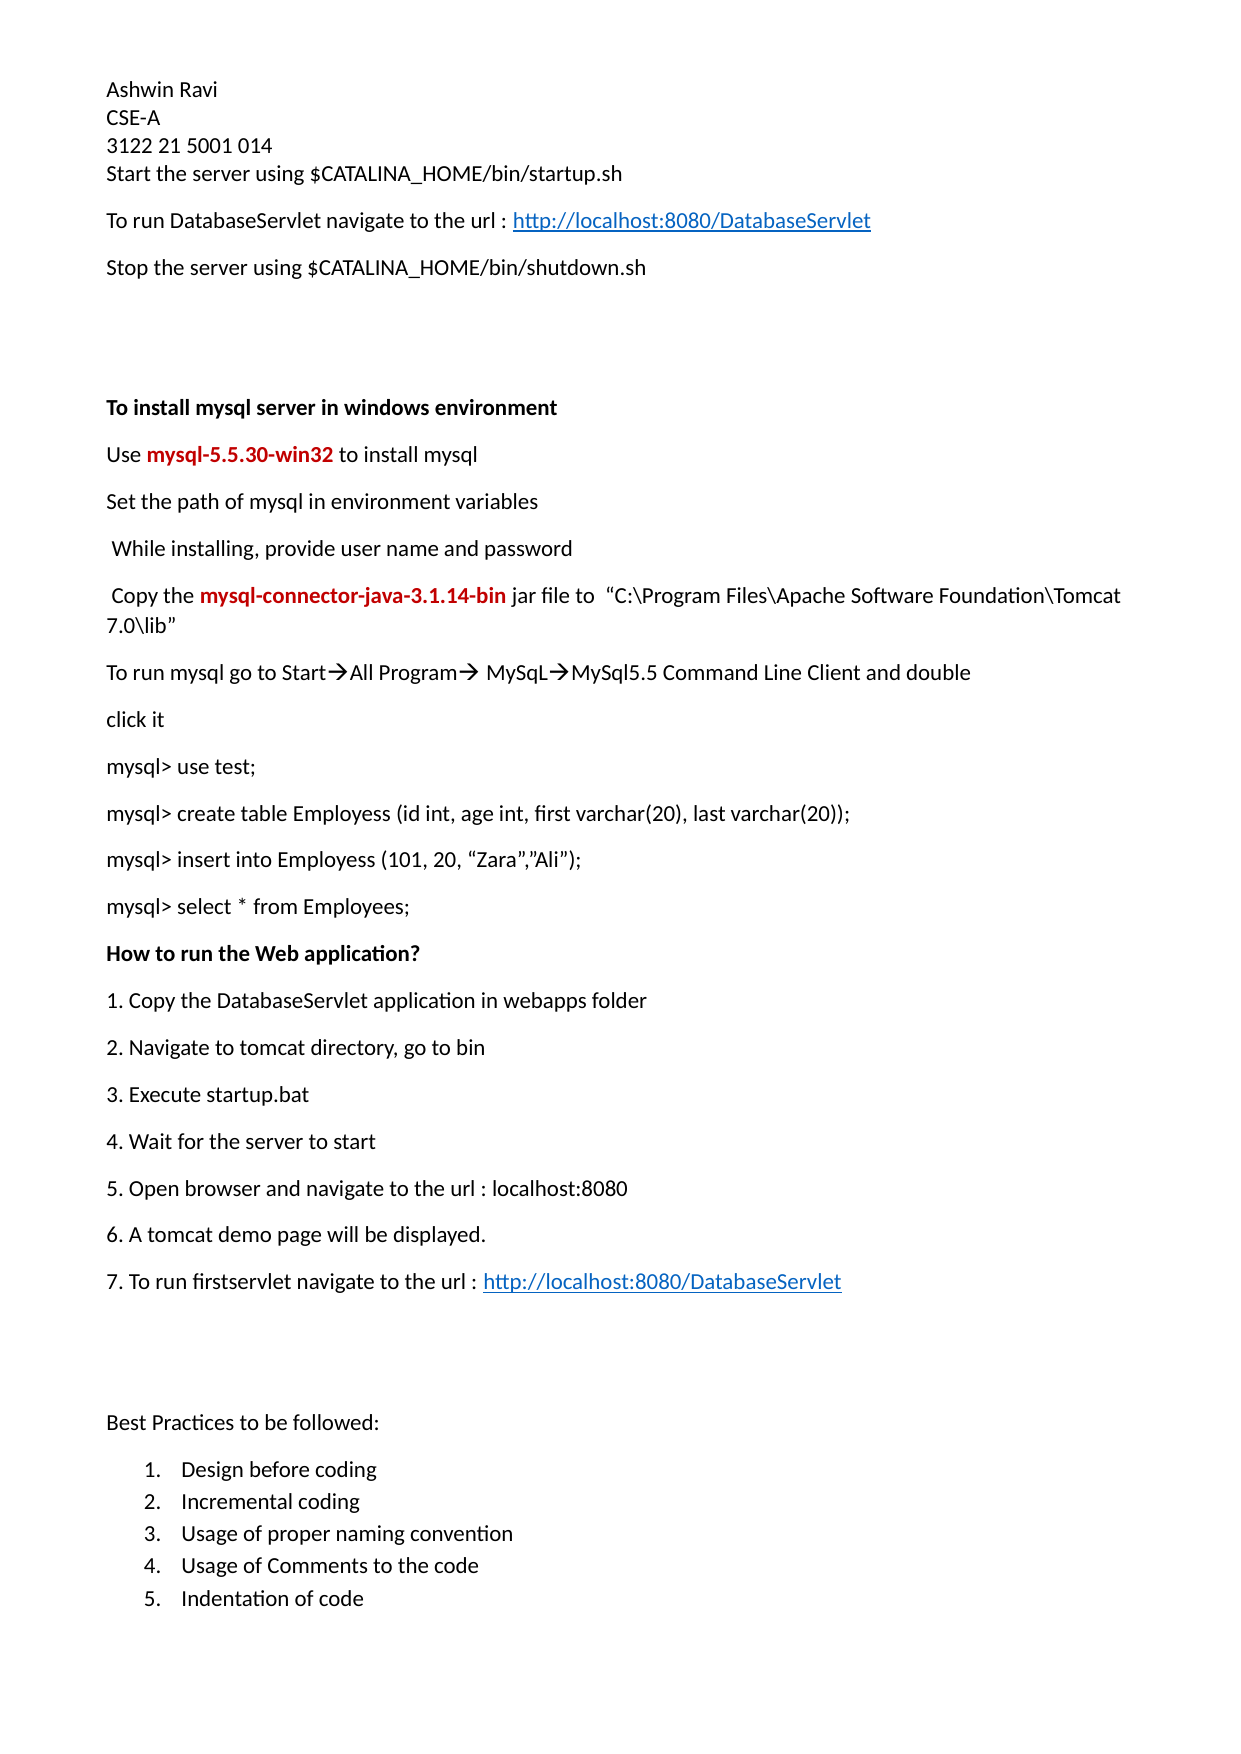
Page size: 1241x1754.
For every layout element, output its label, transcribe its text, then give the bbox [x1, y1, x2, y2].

text mysql> insert into Employess (101, 20, “Zara”,”Ali”); [106, 846, 1134, 873]
list Usage of Comments to the code [144, 1551, 1134, 1579]
text Copy the mysql-connector-java-3.1.14-bin jar file to “C:\Program Files\Apache Software Foundation\Tomcat 7.0\lib” [106, 581, 1134, 639]
text 7. To run firstservlet navigate to the url : http://localhost:8080/DatabaseServlet [106, 1267, 1134, 1295]
list Usage of proper naming convention [144, 1519, 1134, 1547]
text mysql> select * from Employees; [106, 892, 1134, 920]
text 5. Open browser and navigate to the url : localhost:8080 [106, 1174, 1134, 1202]
text click it [106, 705, 1134, 733]
text mysql> use test; [106, 752, 1134, 780]
text Best Practices to be followed: [106, 1408, 1134, 1436]
text Start the server using $CATALINA_HOME/bin/startup.sh [106, 159, 1134, 187]
text 2. Navigate to tomcat directory, go to bin [106, 1033, 1134, 1061]
text 4. Wait for the server to start [106, 1127, 1134, 1155]
list Incremental coding [144, 1487, 1134, 1515]
text Stop the server using $CATALINA_HOME/bin/shutdown.sh [106, 253, 1134, 281]
text 3. Execute startup.bat [106, 1080, 1134, 1108]
text How to run the Web application? [106, 939, 1134, 967]
text To run mysql go to StartAll Program MySqLMySql5.5 Command Line Client and double [106, 658, 1134, 686]
text mysql> create table Employess (id int, age int, first varchar(20), last varchar(20)); [106, 799, 1134, 827]
text To install mysql server in windows environment [106, 393, 1134, 421]
list Design before coding [144, 1455, 1134, 1483]
text To run DatabaseServlet navigate to the url : http://localhost:8080/DatabaseServlet [106, 206, 1134, 234]
text 1. Copy the DatabaseServlet application in webapps folder [106, 986, 1134, 1014]
text While installing, provide user name and password [106, 534, 1134, 562]
text 6. A tomcat demo page will be displayed. [106, 1221, 1134, 1248]
list Indentation of code [144, 1584, 1134, 1612]
text Use mysql-5.5.30-win32 to install mysql [106, 440, 1134, 468]
text Set the path of mysql in environment variables [106, 487, 1134, 515]
